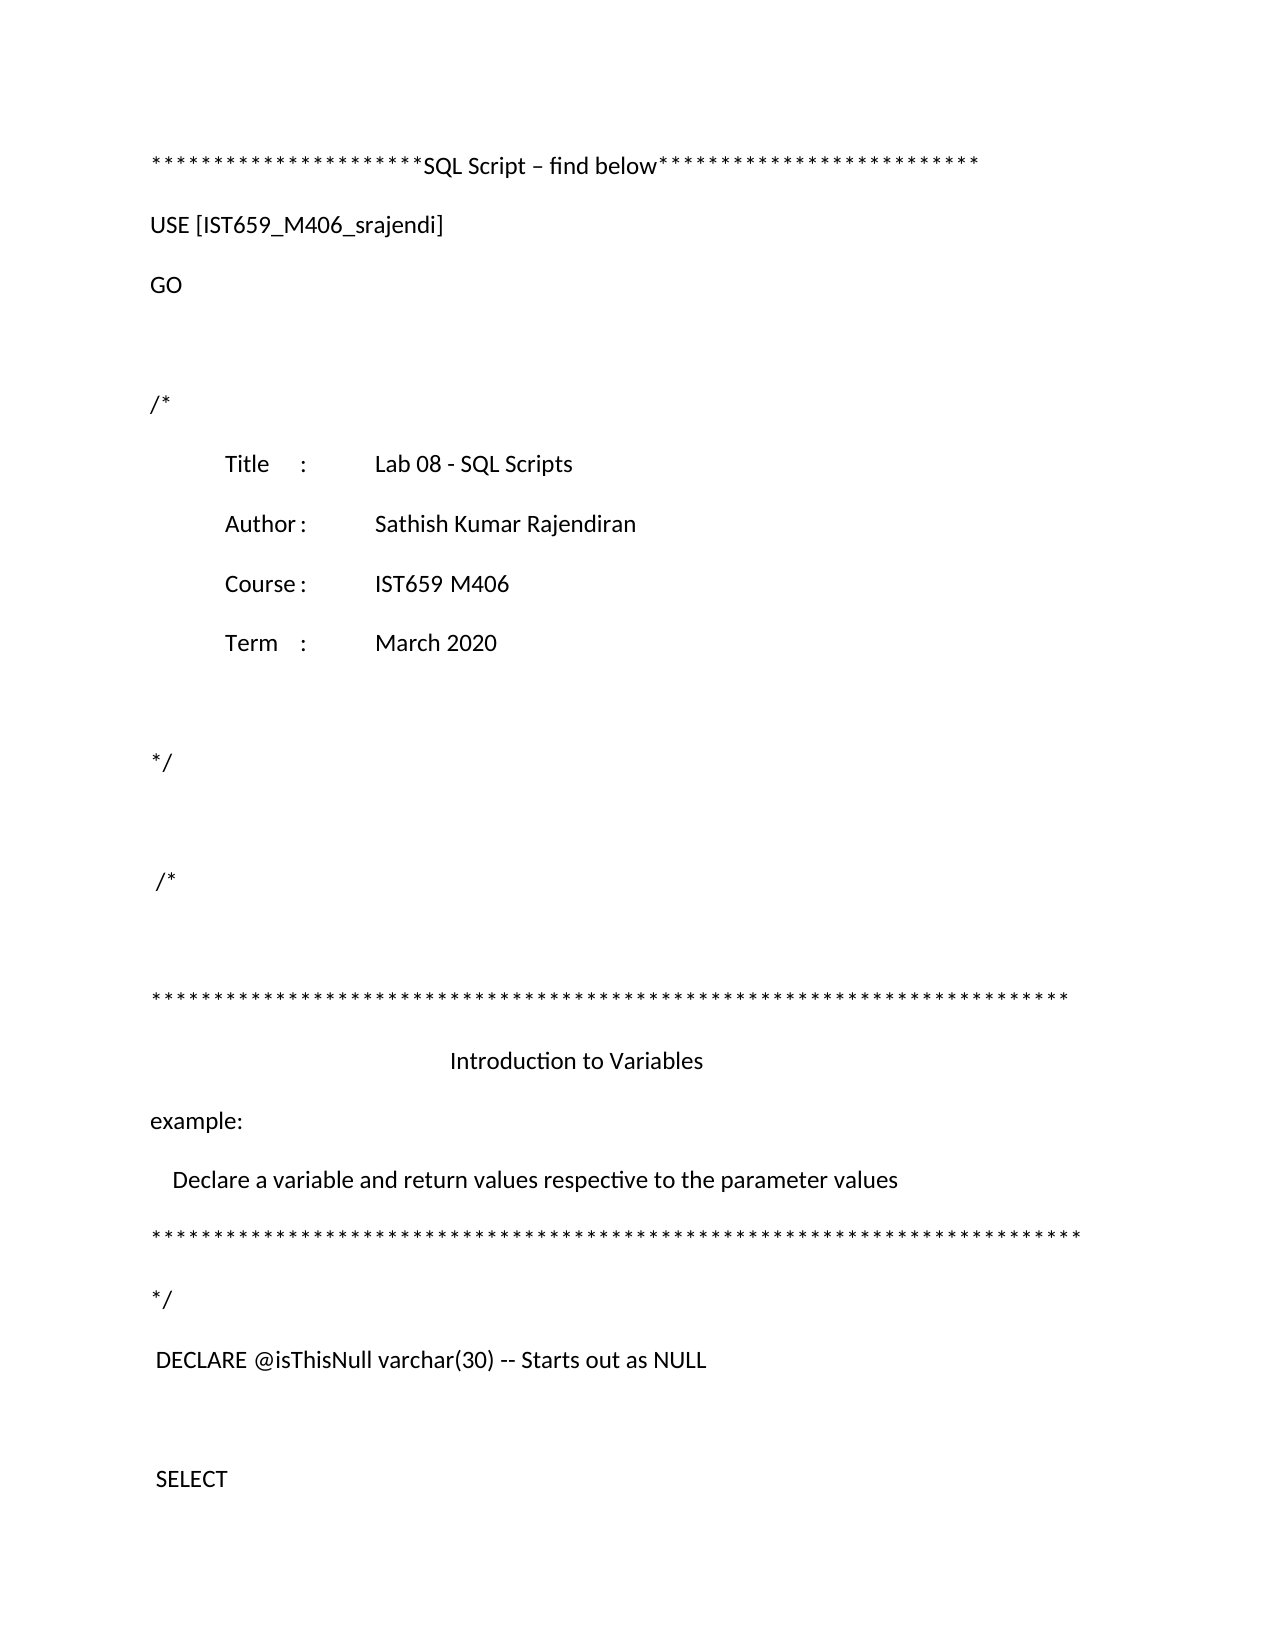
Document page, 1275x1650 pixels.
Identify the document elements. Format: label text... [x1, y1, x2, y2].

text example: [150, 1105, 1125, 1136]
text ************************************************************************** [150, 986, 1125, 1016]
text Author : Sathish Kumar Rajendiran [150, 508, 1125, 539]
text Title : Lab 08 - SQL Scripts [150, 448, 1125, 479]
text **********************SQL Script – find below************************** [150, 150, 1125, 181]
text USE [IST659_M406_srajendi] [150, 210, 1125, 240]
text */ [150, 747, 1125, 777]
text Term : March 2020 [150, 627, 1125, 658]
text Course : IST659 M406 [150, 568, 1125, 598]
text */ [150, 1284, 1125, 1314]
text Declare a variable and return values respective to the parameter values [150, 1165, 1125, 1195]
text SELECT [150, 1463, 1125, 1494]
text /* [150, 866, 1125, 897]
text DECLARE @isThisNull varchar(30) -- Starts out as NULL [150, 1344, 1125, 1374]
text /* [150, 389, 1125, 419]
text GO [150, 269, 1125, 300]
text *************************************************************************** [150, 1224, 1125, 1255]
text Introduction to Variables [150, 1045, 1125, 1076]
